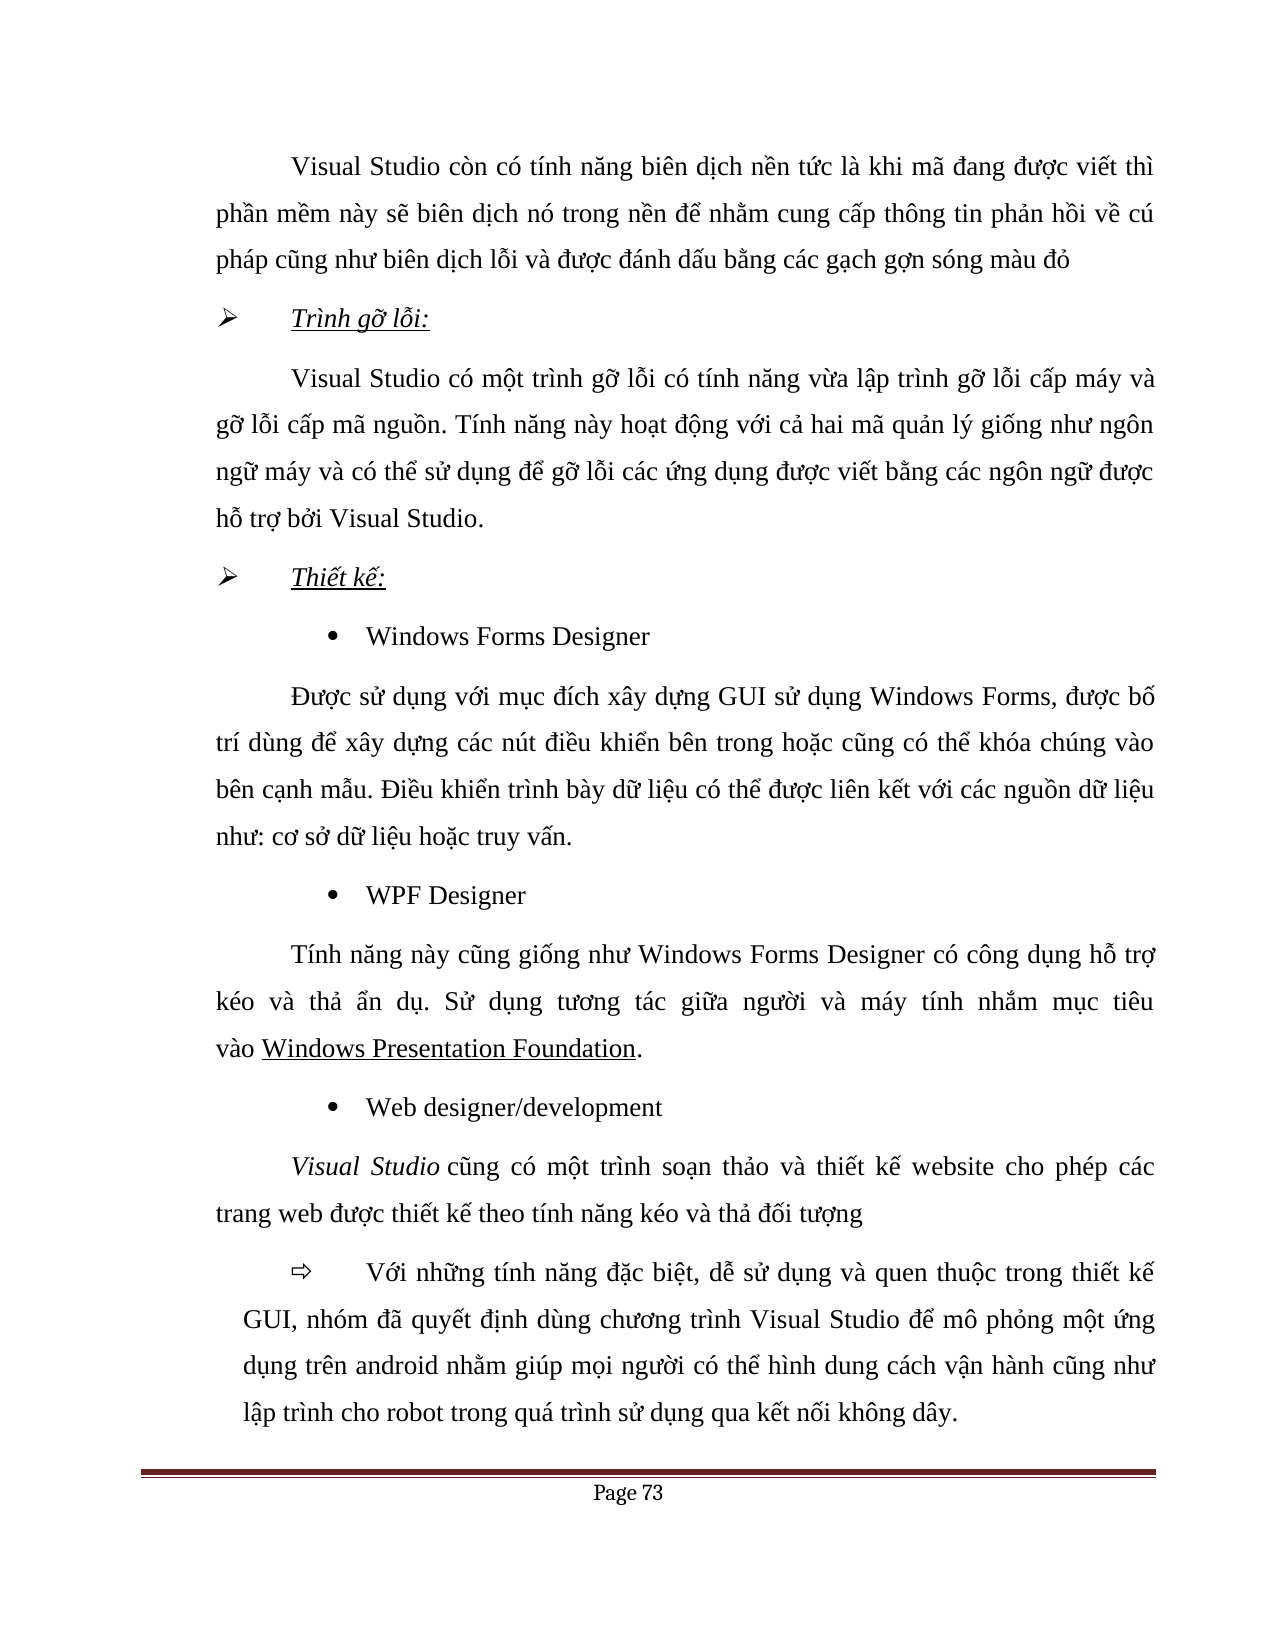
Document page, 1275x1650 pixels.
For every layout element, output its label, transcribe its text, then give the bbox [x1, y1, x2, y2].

text Visual Studio còn có tính năng biên dịch nền tức là khi mã đang được viết thì phần mềm này sẽ biên dịch nó trong nền để nhằm cung cấp thông tin phản hồi về cú pháp cũng như biên dịch lỗi và được đánh dấu bằng các gạch gợn sóng màu đỏ [216, 150, 1156, 274]
list WPF Designer [328, 879, 1156, 910]
list Trình gỡ lỗi: [141, 302, 1156, 334]
text Visual Studio cũng có một trình soạn thảo và thiết kế website cho phép các trang web được thiết kế theo tính năng kéo và thả đối tượng [216, 1150, 1156, 1228]
list Web designer/development [328, 1091, 1156, 1122]
list Thiết kế: [141, 561, 1156, 592]
text Được sử dụng với mục đích xây dựng GUI sử dụng Windows Forms, được bố trí dùng để xây dựng các nút điều khiển bên trong hoặc cũng có thể khóa chúng vào bên cạnh mẫu. Điều khiển trình bày dữ liệu có thể được liên kết với các nguồn dữ liệu như: cơ sở dữ liệu hoặc truy vấn. [216, 680, 1156, 851]
list Với những tính năng đặc biệt, dễ sử dụng và quen thuộc trong thiết kế GUI, nhóm đã quyết định dùng chương trình Visual Studio để mô phỏng một ứng dụng trên android nhằm giúp mọi người có thể hình dung cách vận hành cũng như lập trình cho robot trong quá trình sử dụng qua kết nối không dây. [243, 1256, 1156, 1427]
list Windows Forms Designer [328, 620, 1156, 652]
text Tính năng này cũng giống như Windows Forms Designer có công dụng hỗ trợ kéo và thả ẩn dụ. Sử dụng tương tác giữa người và máy tính nhắm mục tiêu vào Windows Presentation Foundation. [216, 938, 1156, 1063]
text Visual Studio có một trình gỡ lỗi có tính năng vừa lập trình gỡ lỗi cấp máy và gỡ lỗi cấp mã nguồn. Tính năng này hoạt động với cả hai mã quản lý giống như ngôn ngữ máy và có thể sử dụng để gỡ lỗi các ứng dụng được viết bằng các ngôn ngữ được hỗ trợ bởi Visual Studio. [216, 362, 1156, 533]
